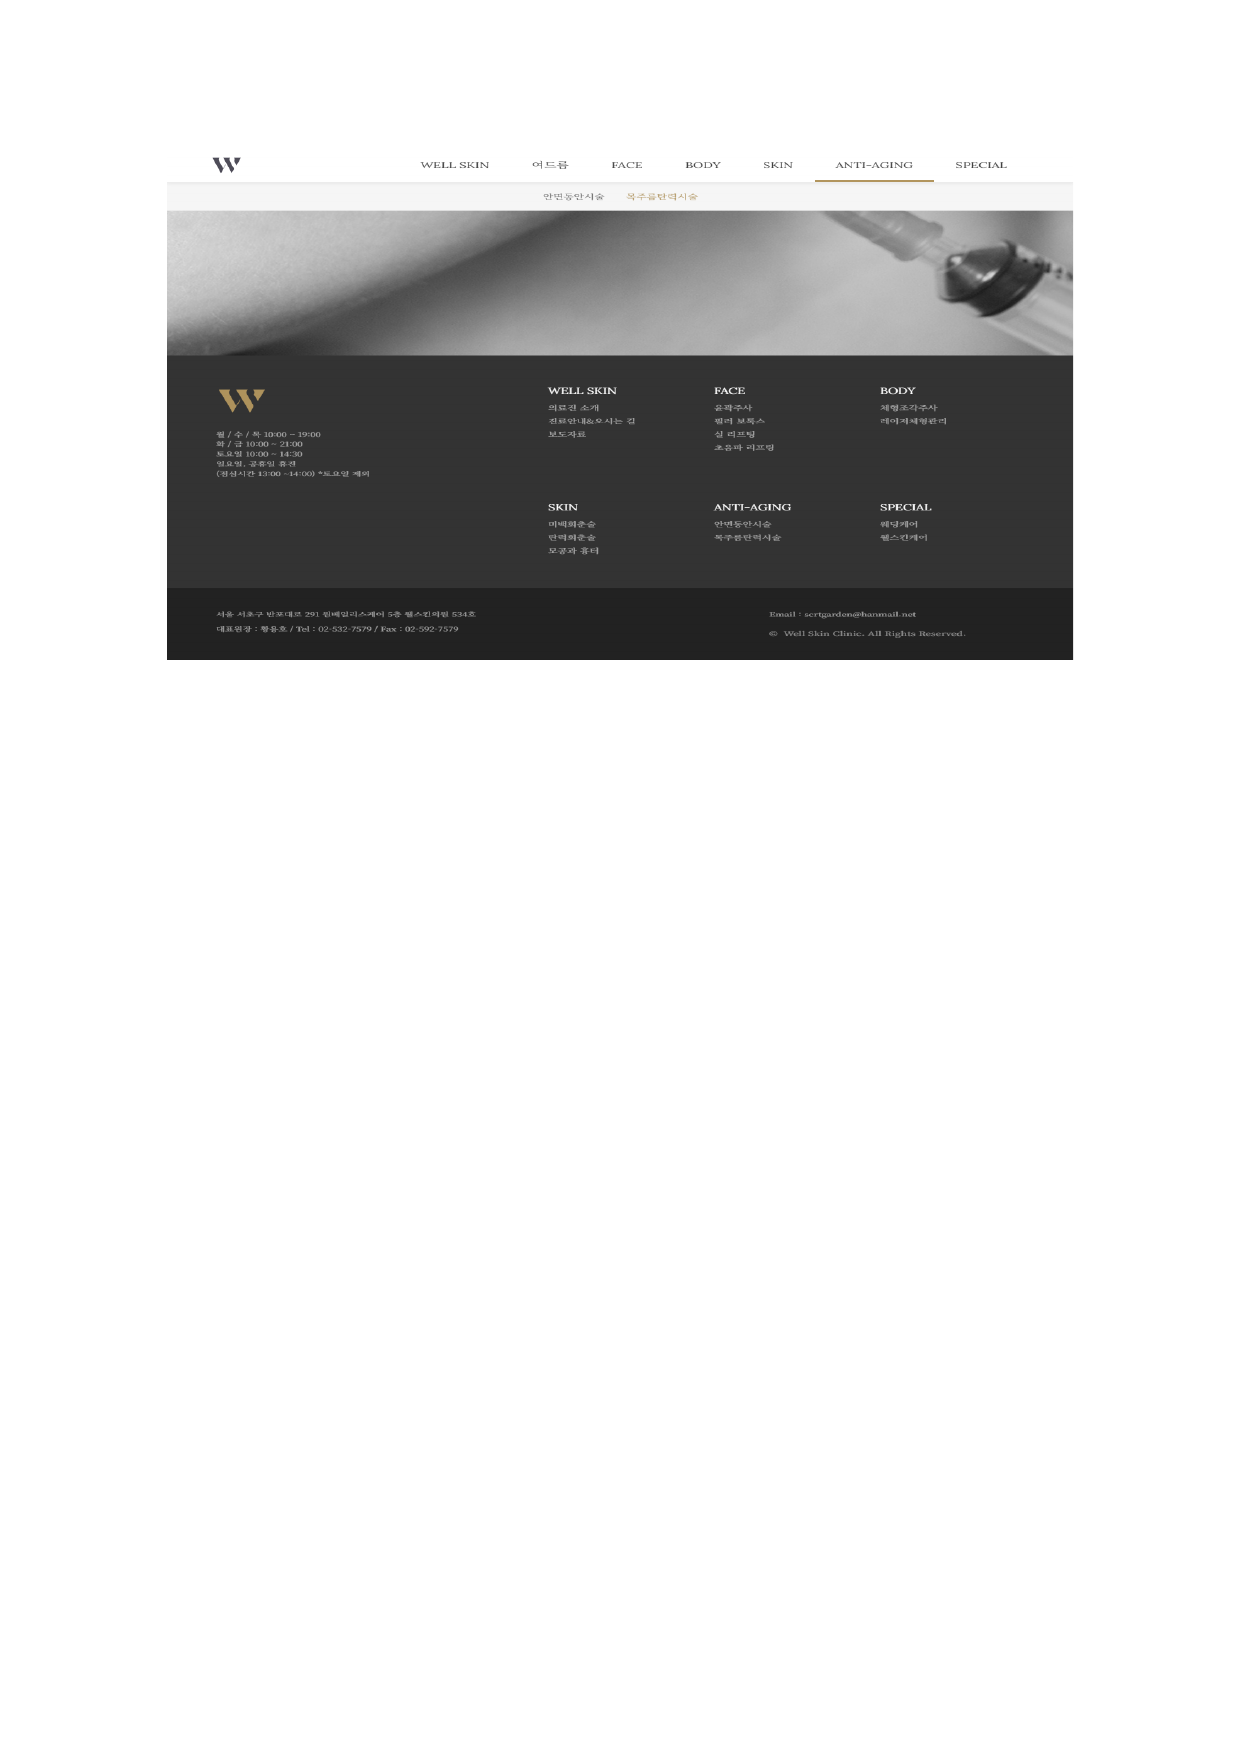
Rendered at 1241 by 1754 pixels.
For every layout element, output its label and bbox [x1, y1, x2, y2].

picture [167, 150, 1074, 660]
